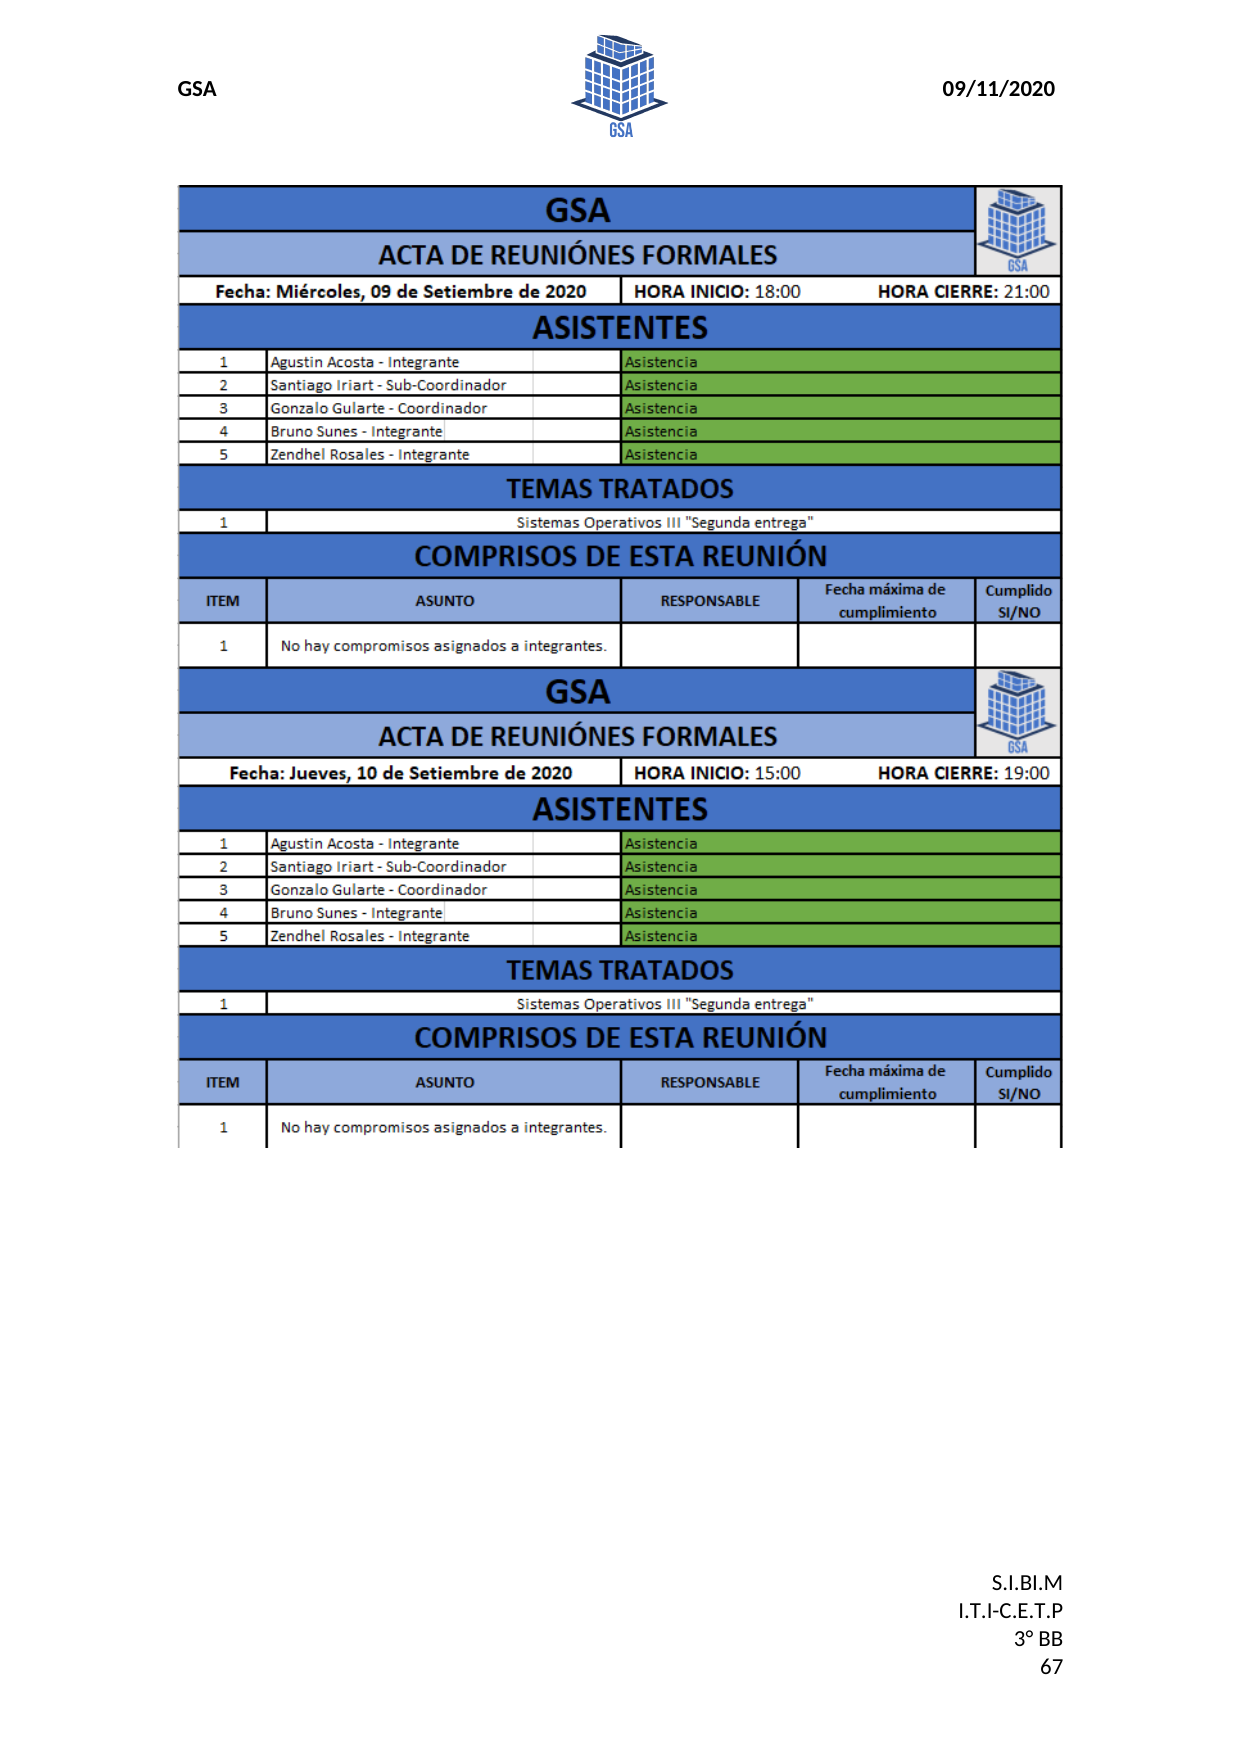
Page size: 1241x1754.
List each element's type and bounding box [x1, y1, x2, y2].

picture [568, 34, 672, 138]
picture [177, 185, 1063, 1148]
